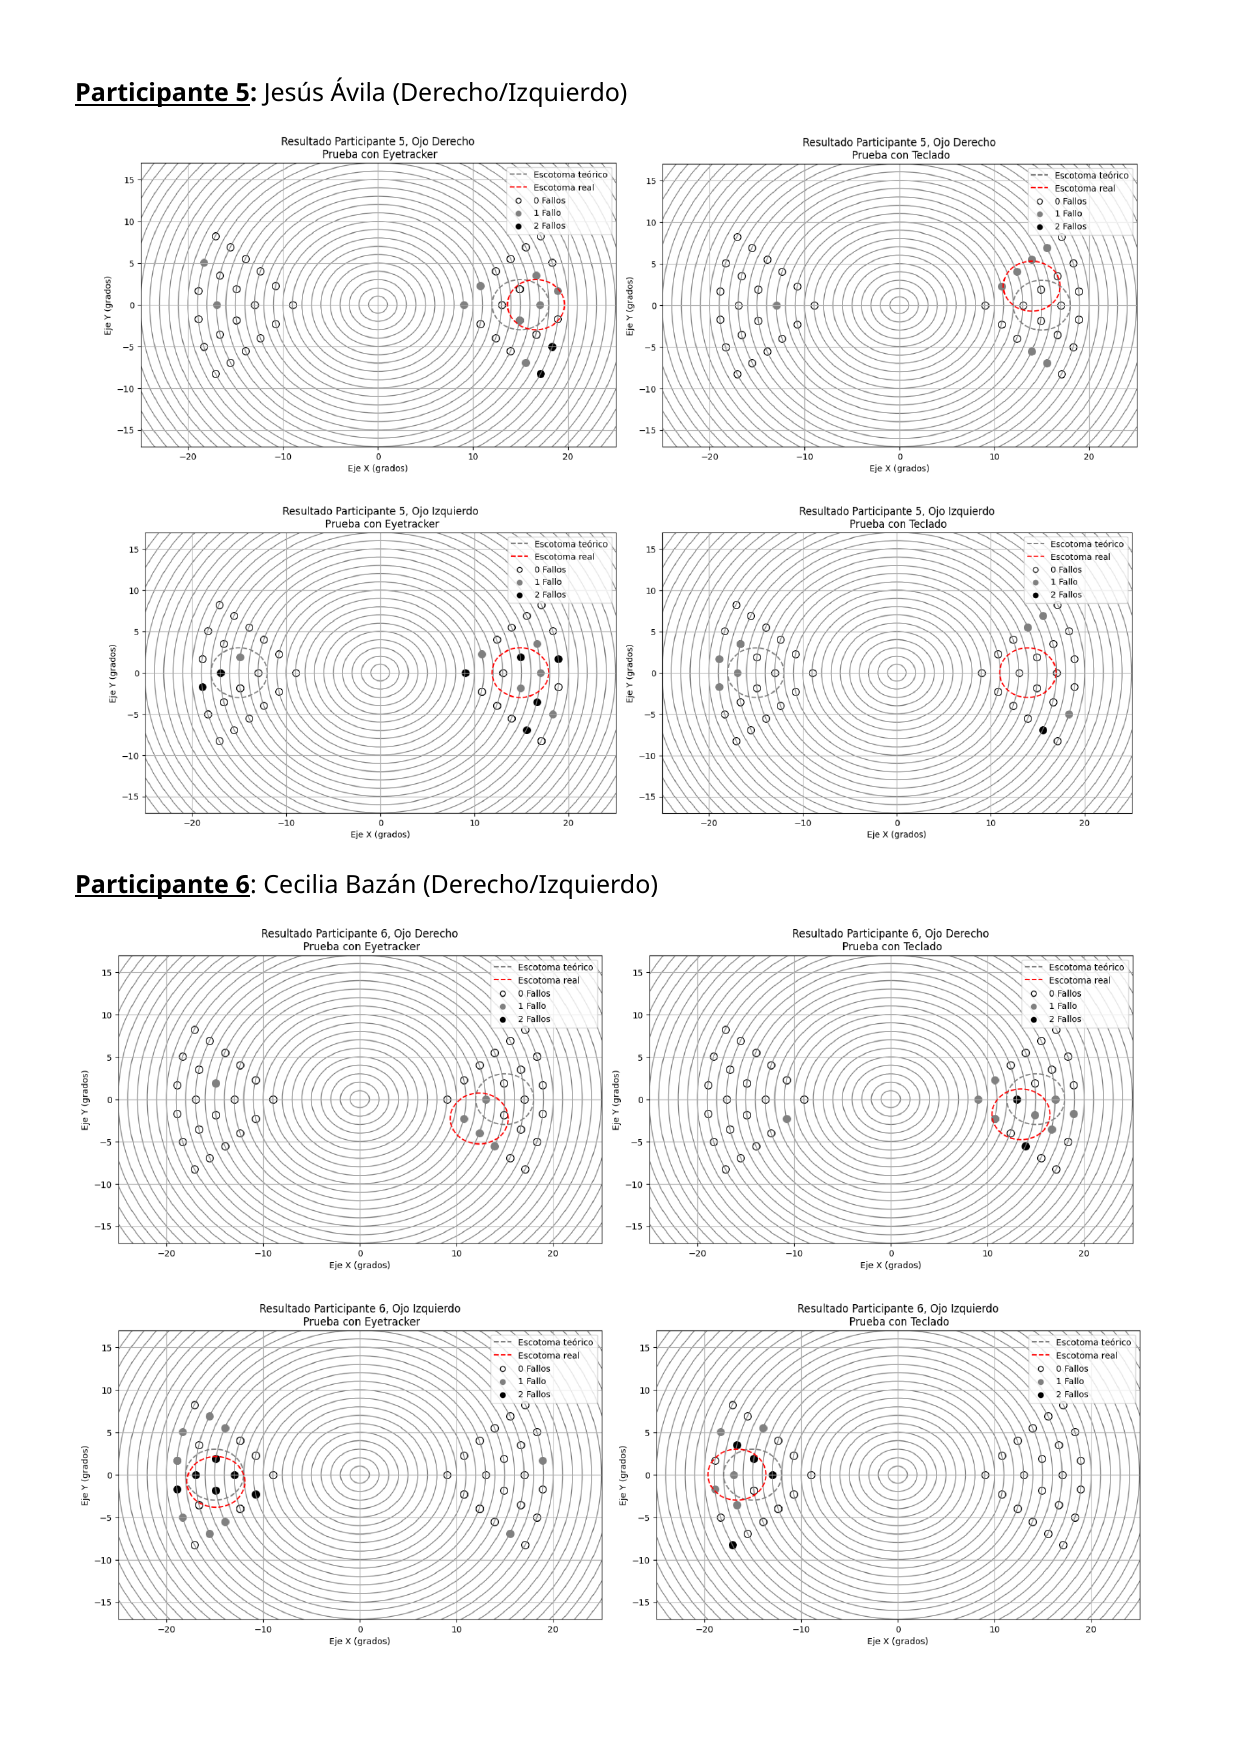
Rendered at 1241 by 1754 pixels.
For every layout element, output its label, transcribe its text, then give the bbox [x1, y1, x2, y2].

text Participante 6: Cecilia Bazán (Derecho/Izquierdo) [75, 866, 1165, 900]
picture [75, 1297, 607, 1652]
picture [613, 1297, 1145, 1652]
text Participante 5: Jesús Ávila (Derecho/Izquierdo) [75, 75, 1165, 109]
picture [98, 130, 1142, 479]
picture [75, 922, 1138, 1276]
picture [103, 500, 1137, 845]
